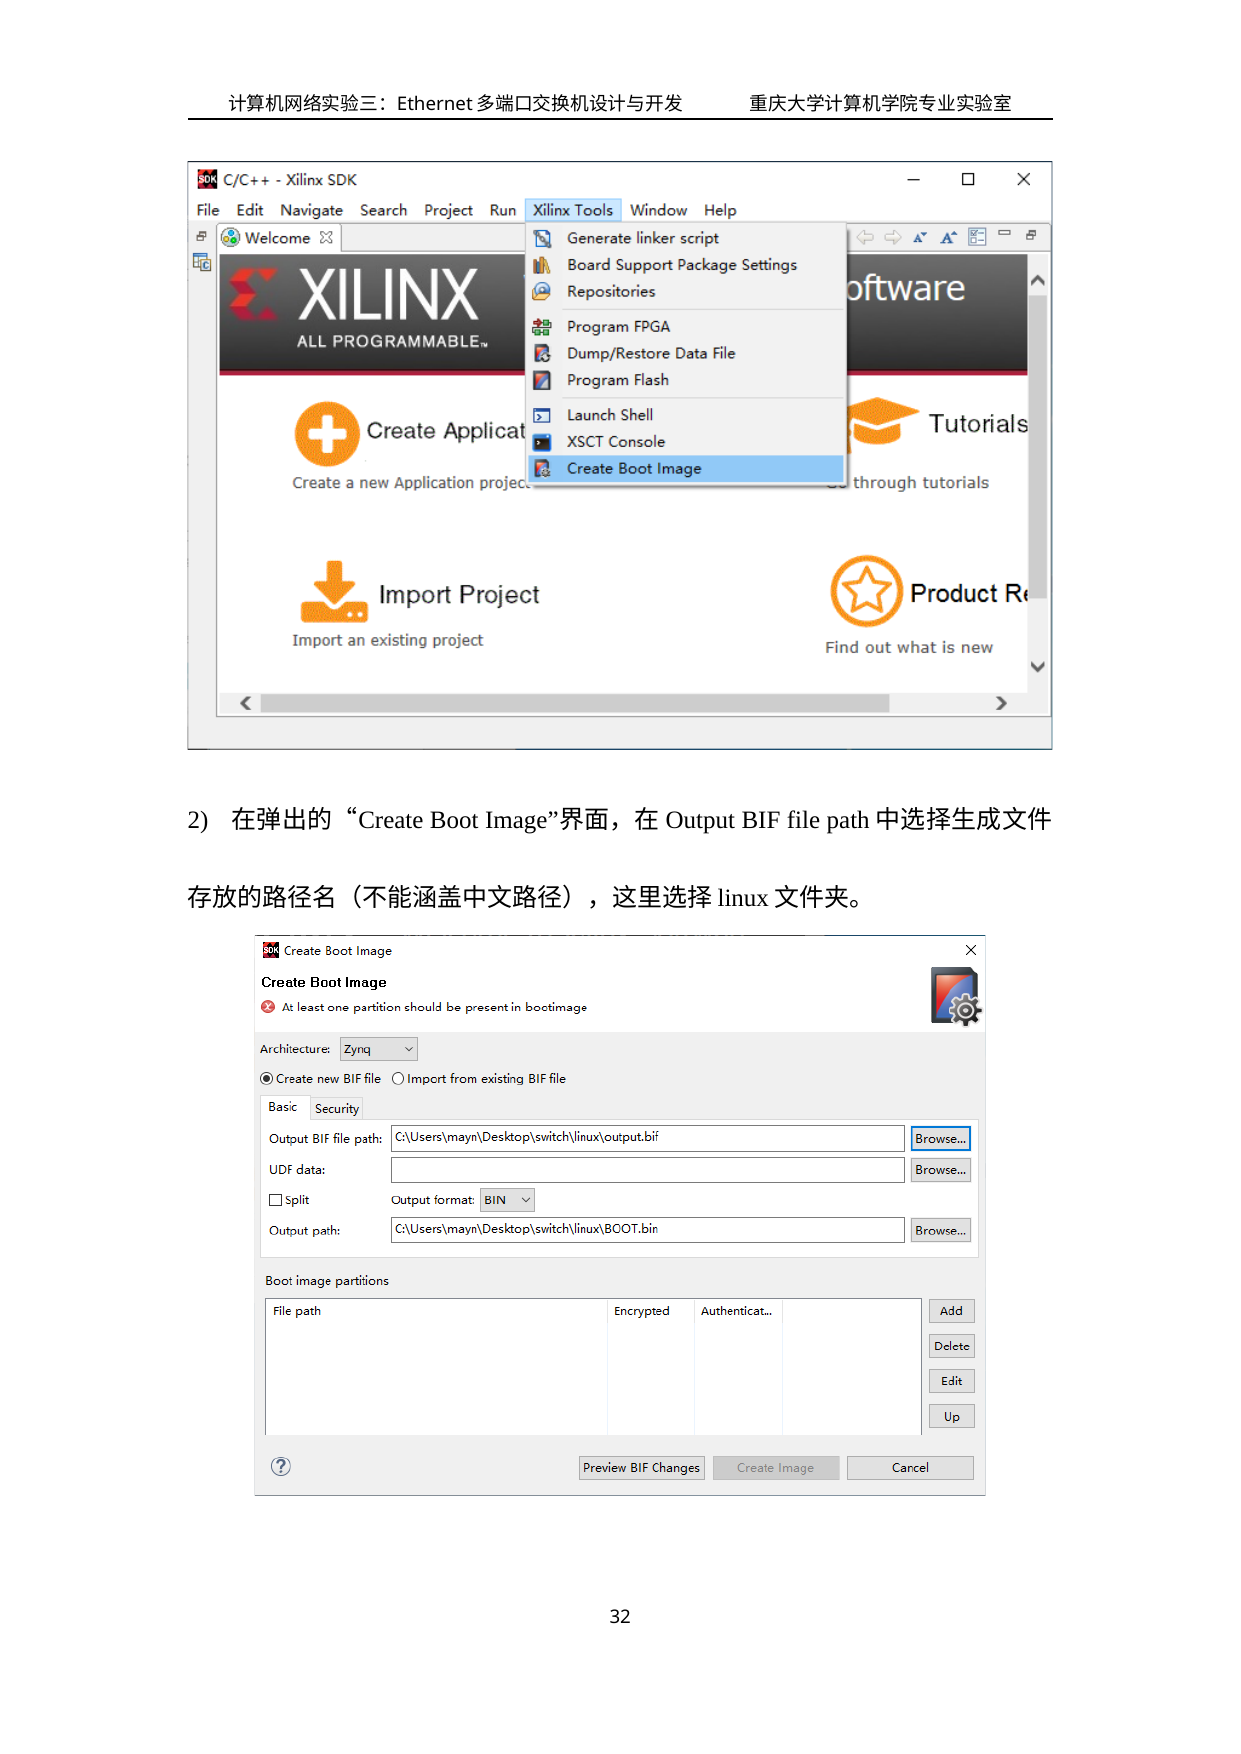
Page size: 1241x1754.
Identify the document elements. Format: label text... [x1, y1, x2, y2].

picture [187, 161, 1053, 750]
list 在弹出的“Create Boot Image”界面，在Output BIF file path中选择生成文件存放的路径名（不能涵盖中文路径），这里选择linux文件夹。 [187, 785, 1053, 928]
picture [254, 935, 986, 1496]
